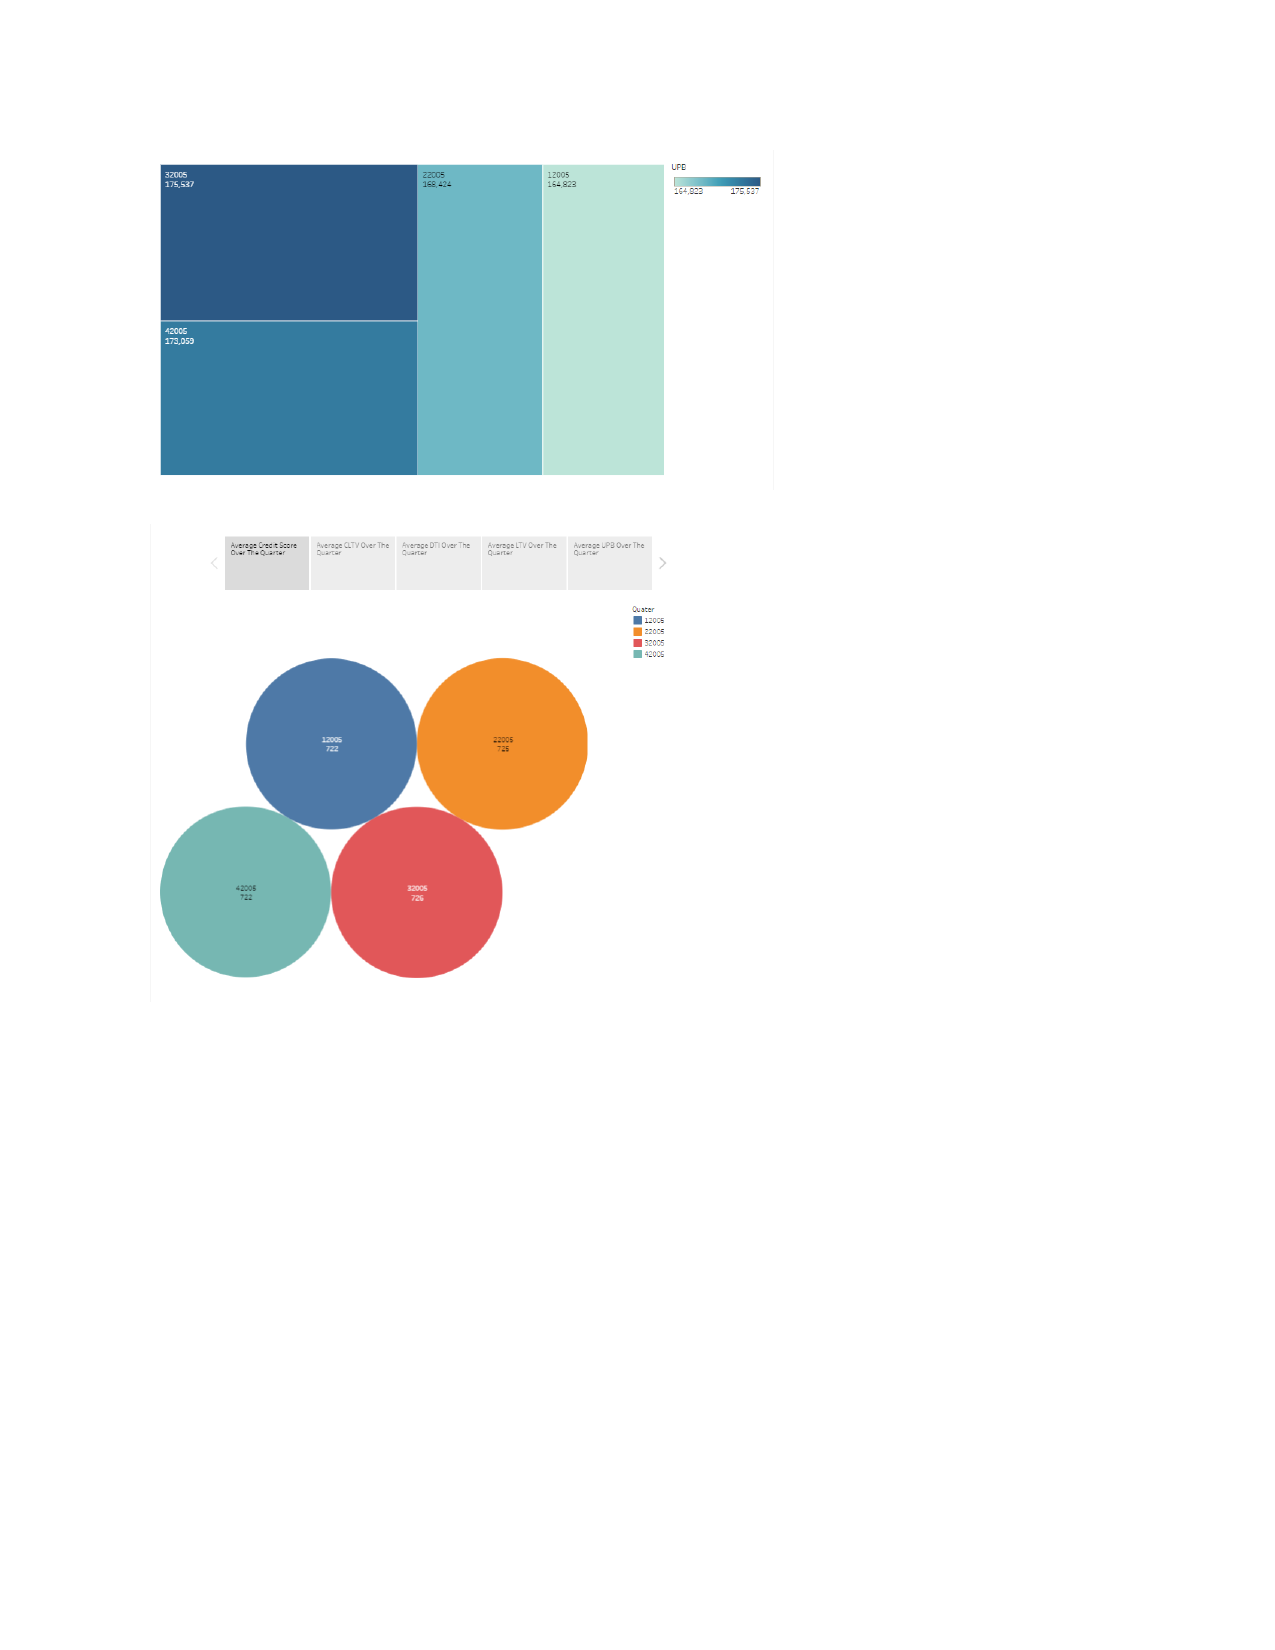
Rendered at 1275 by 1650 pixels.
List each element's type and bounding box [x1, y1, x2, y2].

picture [150, 150, 776, 490]
picture [150, 524, 690, 1002]
